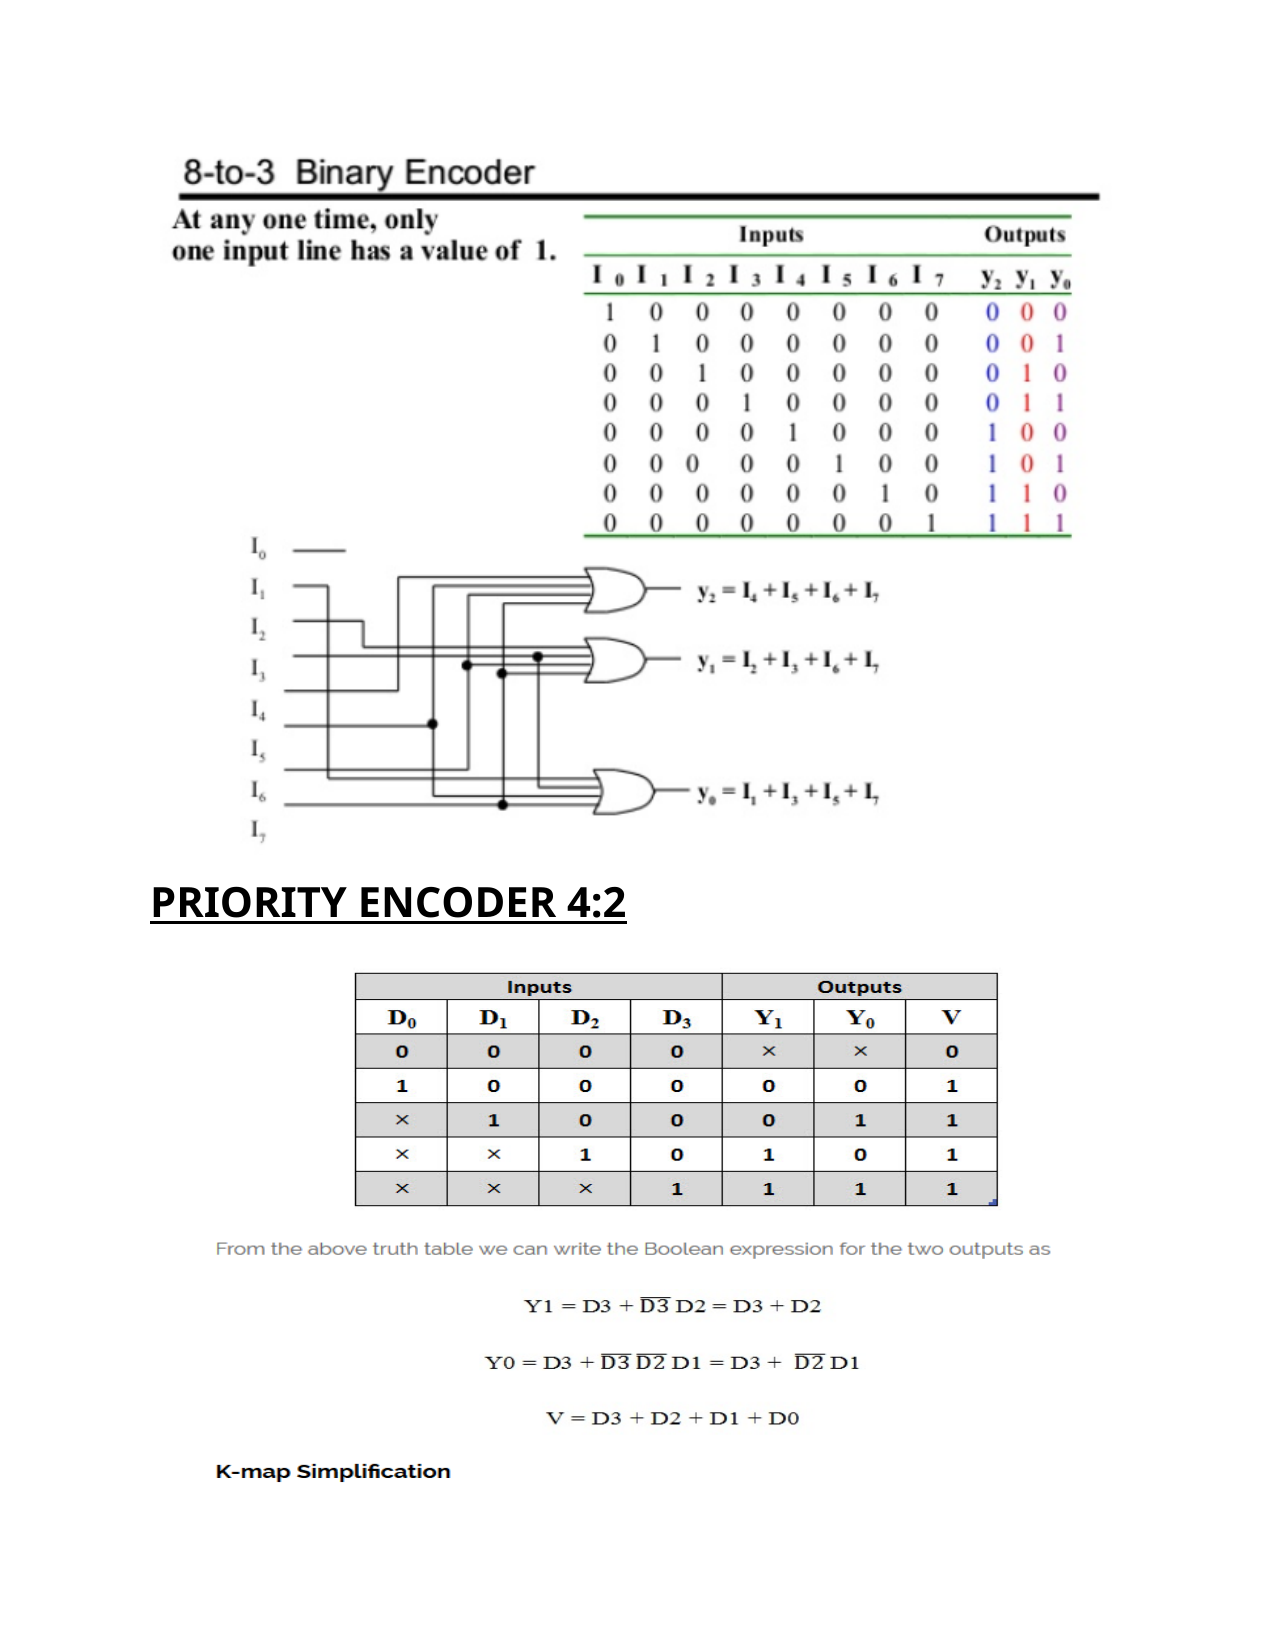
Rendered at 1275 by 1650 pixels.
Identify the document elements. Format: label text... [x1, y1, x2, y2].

picture [189, 951, 1086, 1497]
text PRIORITY ENCODER 4:2 [150, 873, 1125, 930]
picture [150, 150, 1113, 855]
